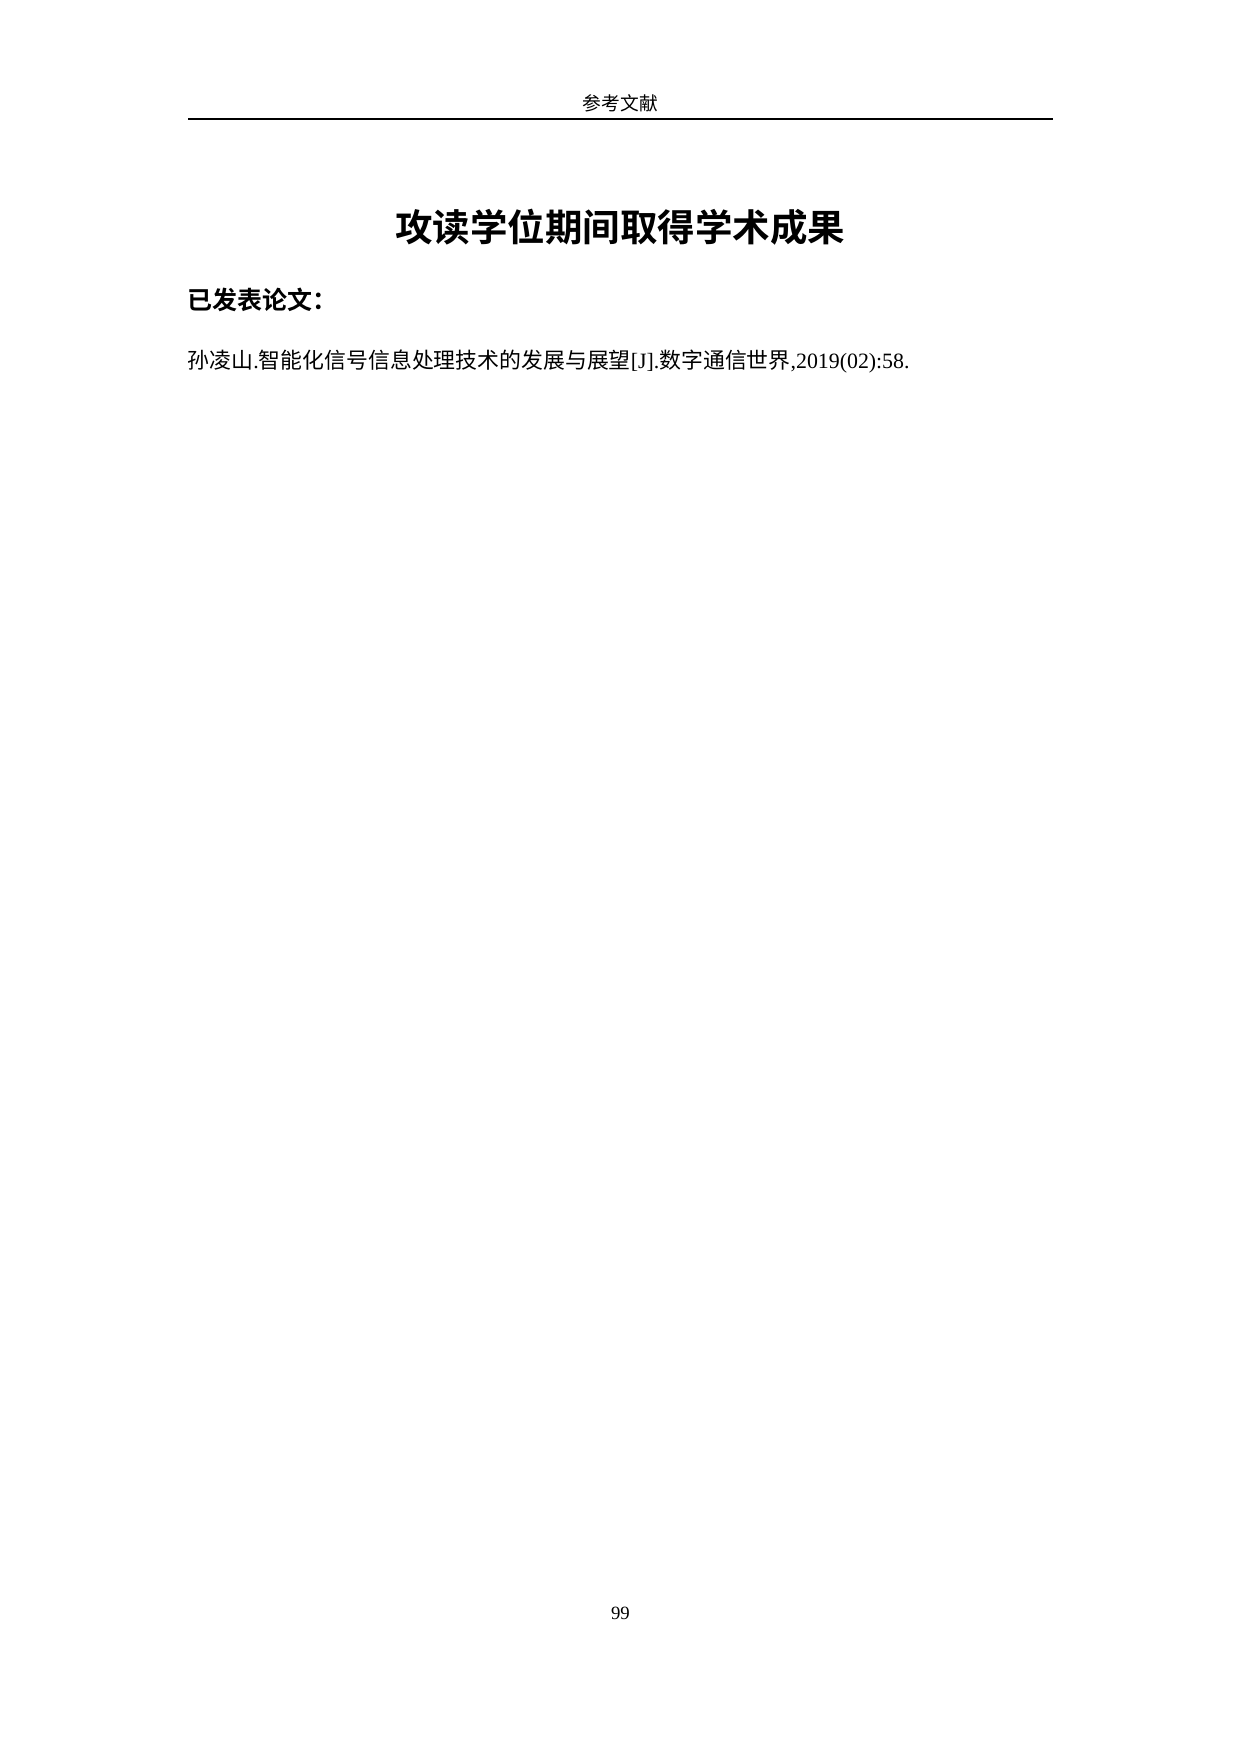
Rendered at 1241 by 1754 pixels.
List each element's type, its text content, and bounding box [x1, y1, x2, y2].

text 孙凌山.智能化信号信息处理技术的发展与展望[J].数字通信世界,2019(02):58. [187, 342, 1053, 376]
text 已发表论文： [187, 265, 1053, 333]
subtitle 攻读学位期间取得学术成果 [187, 191, 1053, 258]
